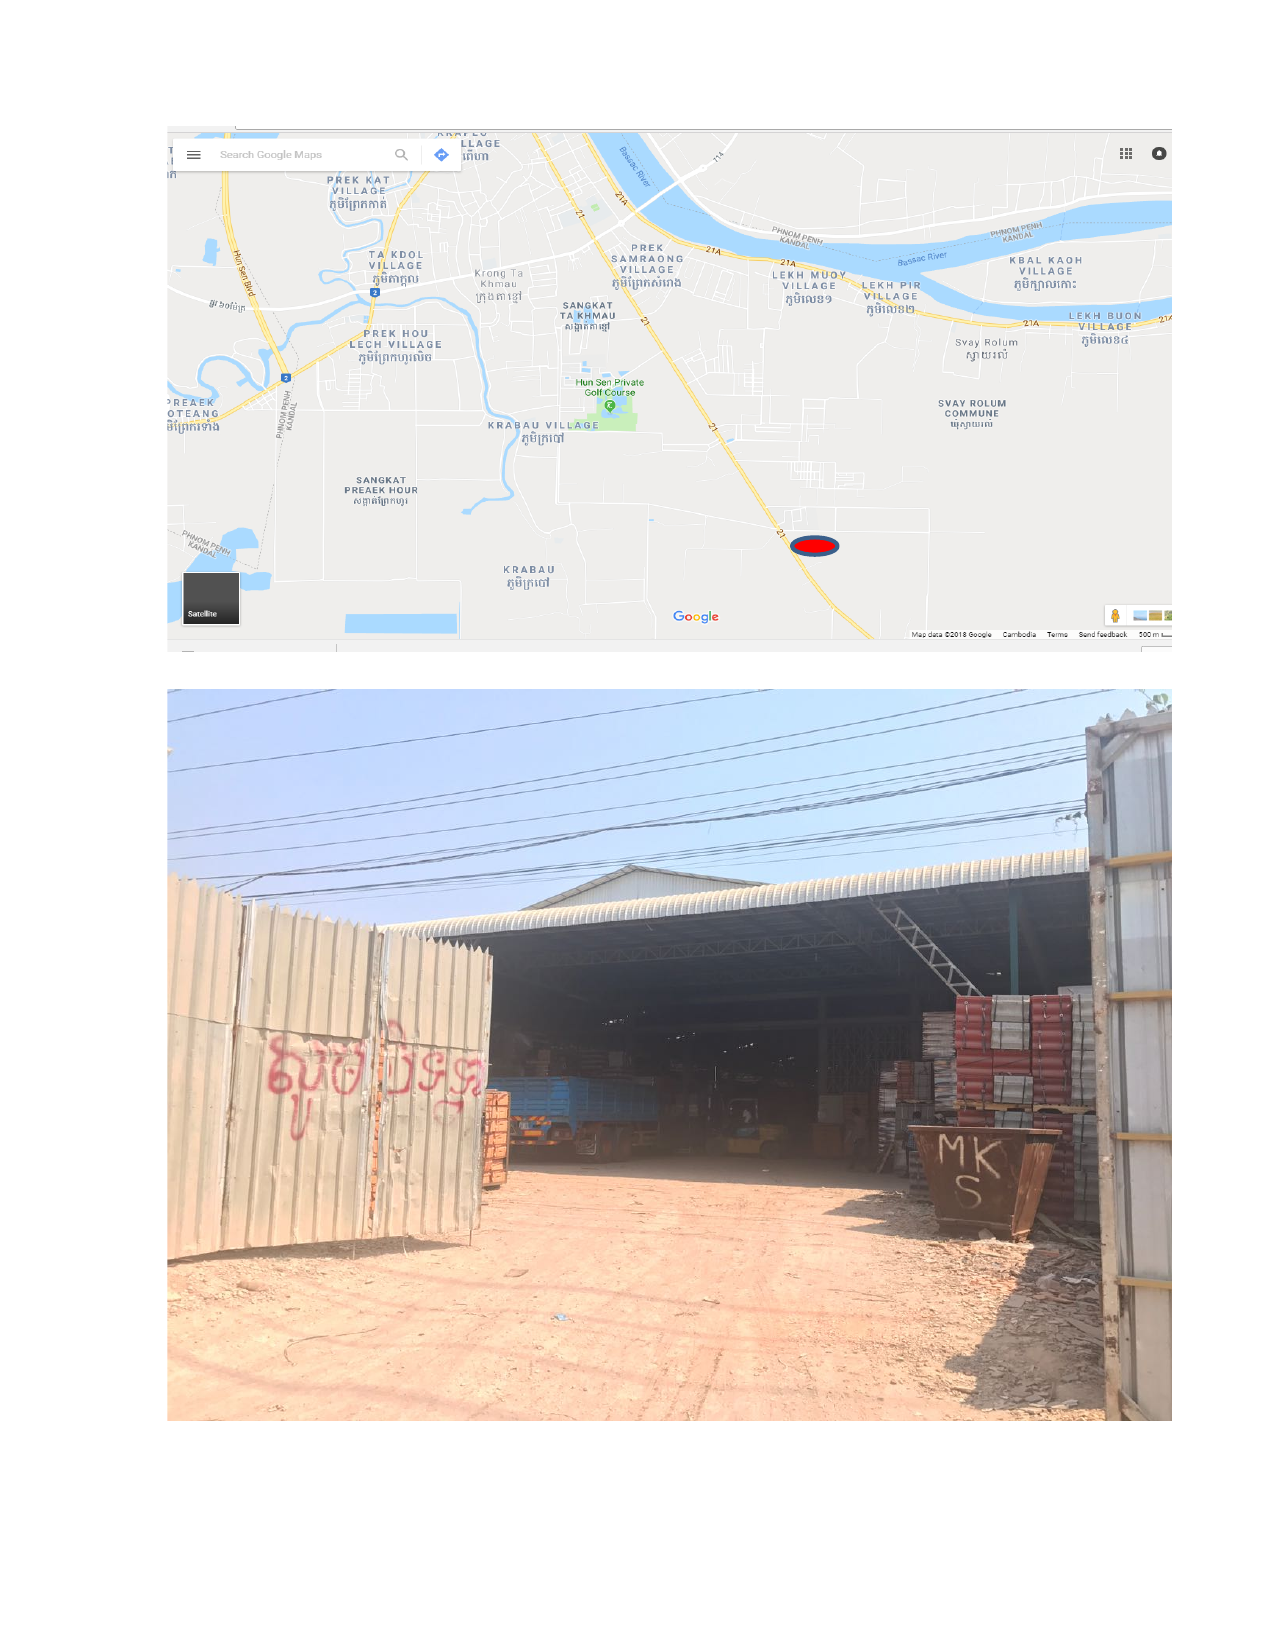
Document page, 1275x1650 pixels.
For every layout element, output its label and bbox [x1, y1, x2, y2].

picture [167, 689, 1172, 1421]
picture [167, 126, 1172, 652]
